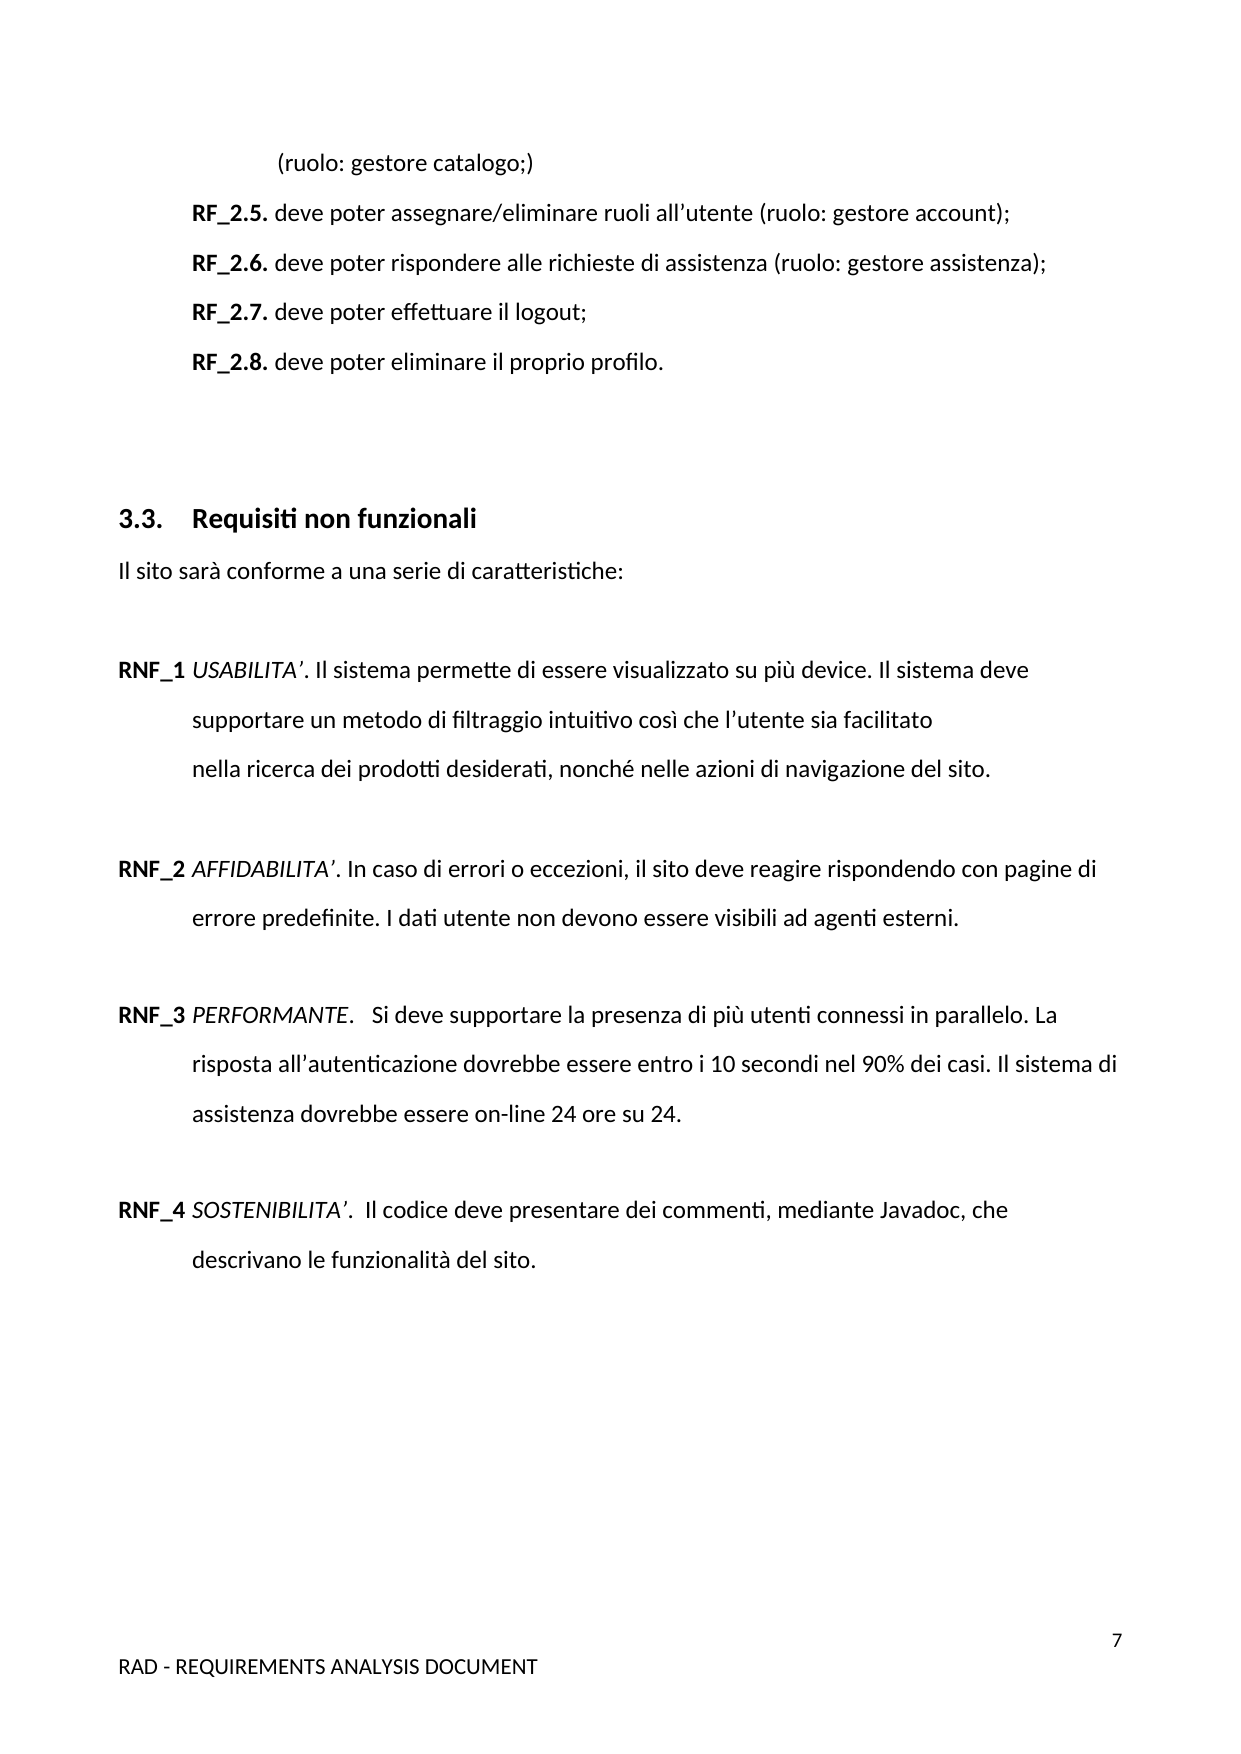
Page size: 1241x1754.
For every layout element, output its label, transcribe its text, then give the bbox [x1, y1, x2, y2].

text RNF_3 PERFORMANTE. Si deve supportare la presenza di più utenti connessi in parallelo. La [118, 999, 1122, 1029]
text errore predefinite. I dati utente non devono essere visibili ad agenti esterni. [118, 902, 1122, 933]
text RF_2.7. deve poter effettuare il logout; [118, 296, 1122, 327]
text 3.3. Requisiti non funzionali [118, 500, 1122, 536]
text nella ricerca dei prodotti desiderati, nonché nelle azioni di navigazione del sito. [118, 754, 1122, 784]
text (ruolo: gestore catalogo;) [118, 148, 1122, 178]
text descrivano le funzionalità del sito. [118, 1244, 1122, 1274]
text RNF_4 SOSTENIBILITA’. Il codice deve presentare dei commenti, mediante Javadoc, che [118, 1194, 1122, 1225]
text RF_2.5. deve poter assegnare/eliminare ruoli all’utente (ruolo: gestore account); [118, 197, 1122, 228]
text Il sito sarà conforme a una serie di caratteristiche: [118, 555, 1122, 586]
text assistenza dovrebbe essere on-line 24 ore su 24. [118, 1098, 1122, 1128]
text risposta all’autenticazione dovrebbe essere entro i 10 secondi nel 90% dei casi. Il sistema di [118, 1048, 1122, 1079]
text RF_2.6. deve poter rispondere alle richieste di assistenza (ruolo: gestore assistenza); [118, 247, 1122, 277]
text RNF_1 USABILITA’. Il sistema permette di essere visualizzato su più device. Il sistema deve [118, 654, 1122, 685]
text RNF_2 AFFIDABILITA’. In caso di errori o eccezioni, il sito deve reagire rispondendo con pagine di [118, 853, 1122, 883]
text supportare un metodo di filtraggio intuitivo così che l’utente sia facilitato [192, 704, 1122, 734]
text RF_2.8. deve poter eliminare il proprio profilo. [118, 346, 1122, 376]
